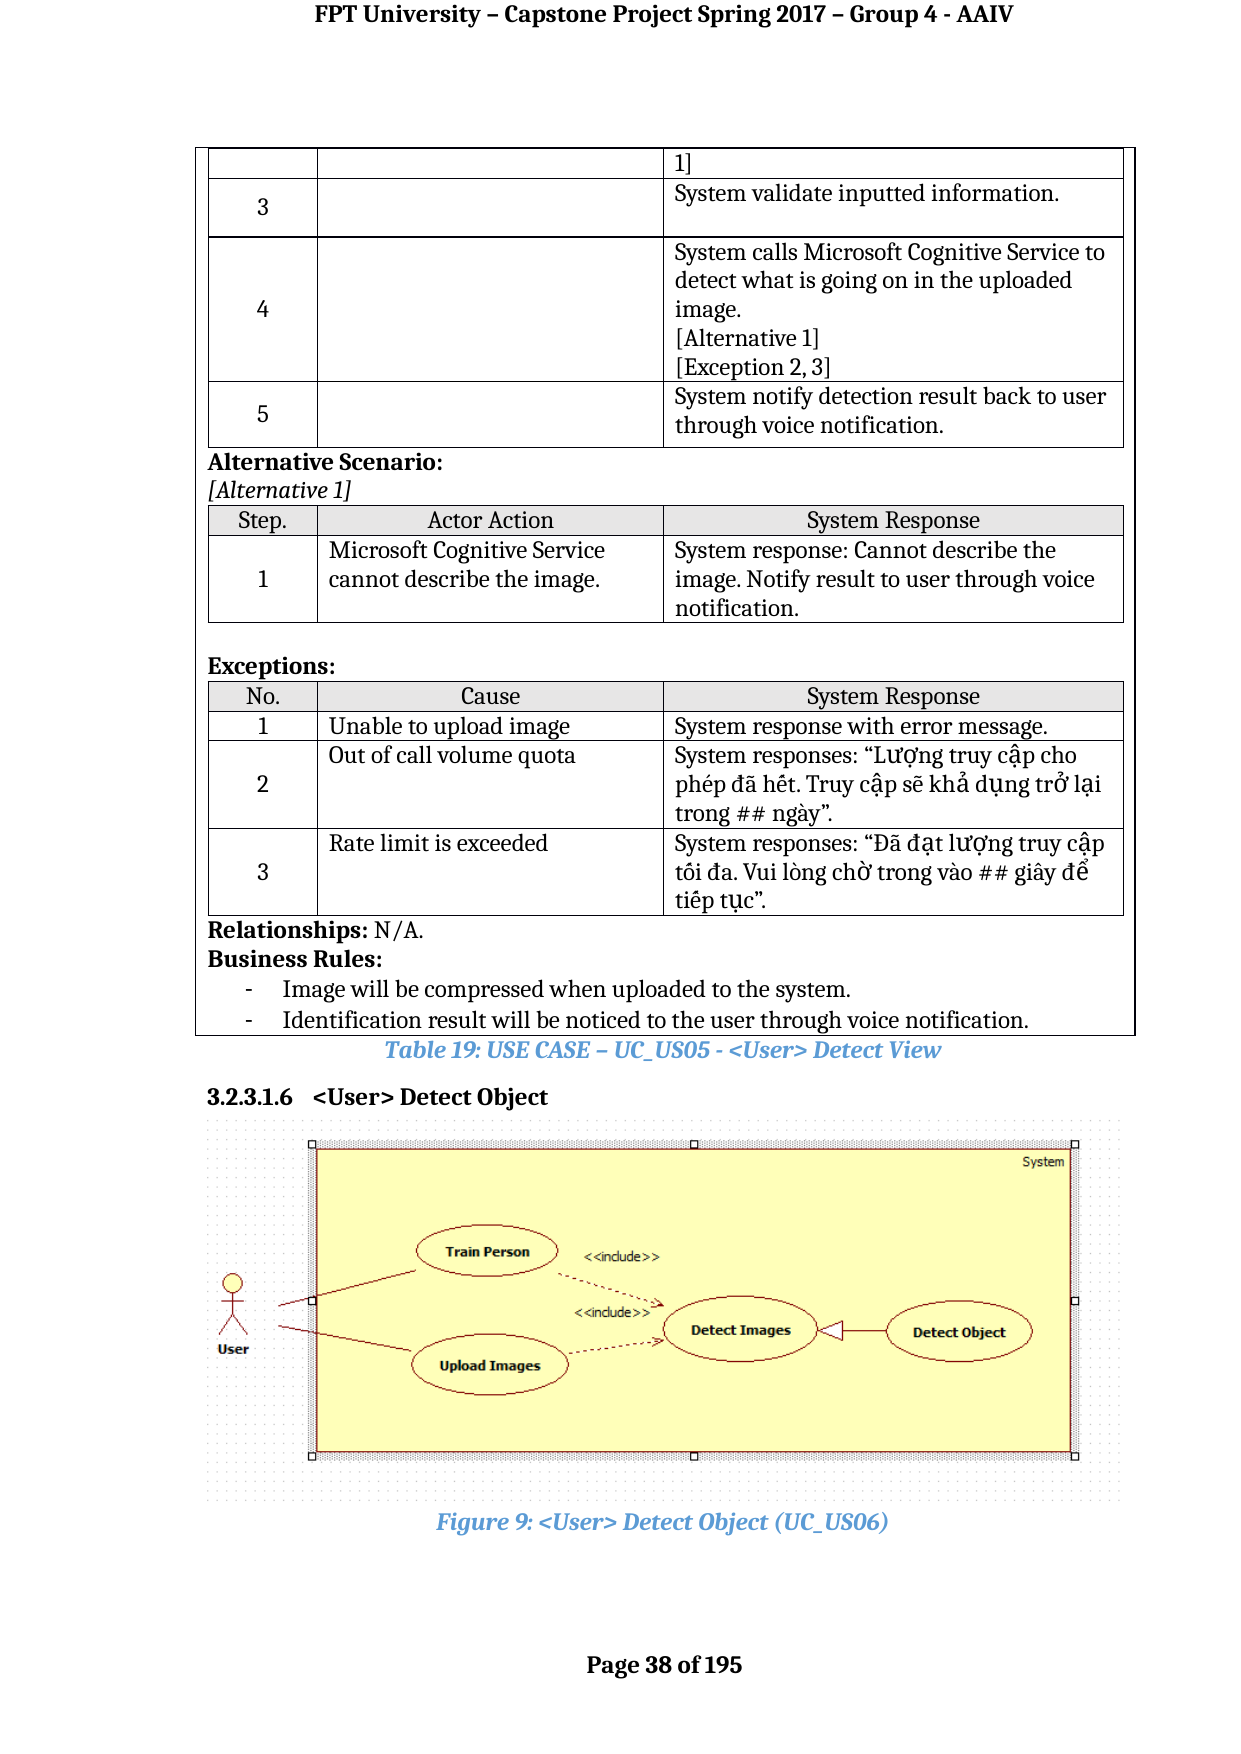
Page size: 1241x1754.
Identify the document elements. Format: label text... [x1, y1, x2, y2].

subtitle <User> Detect Object [207, 1083, 1122, 1111]
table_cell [196, 148, 1134, 1034]
text Table 19: USE CASE – UC_US05 - <User> Detect View [207, 1036, 1122, 1064]
picture [207, 1113, 1122, 1507]
text Figure 9: <User> Detect Object (UC_US06) [207, 1507, 1122, 1537]
